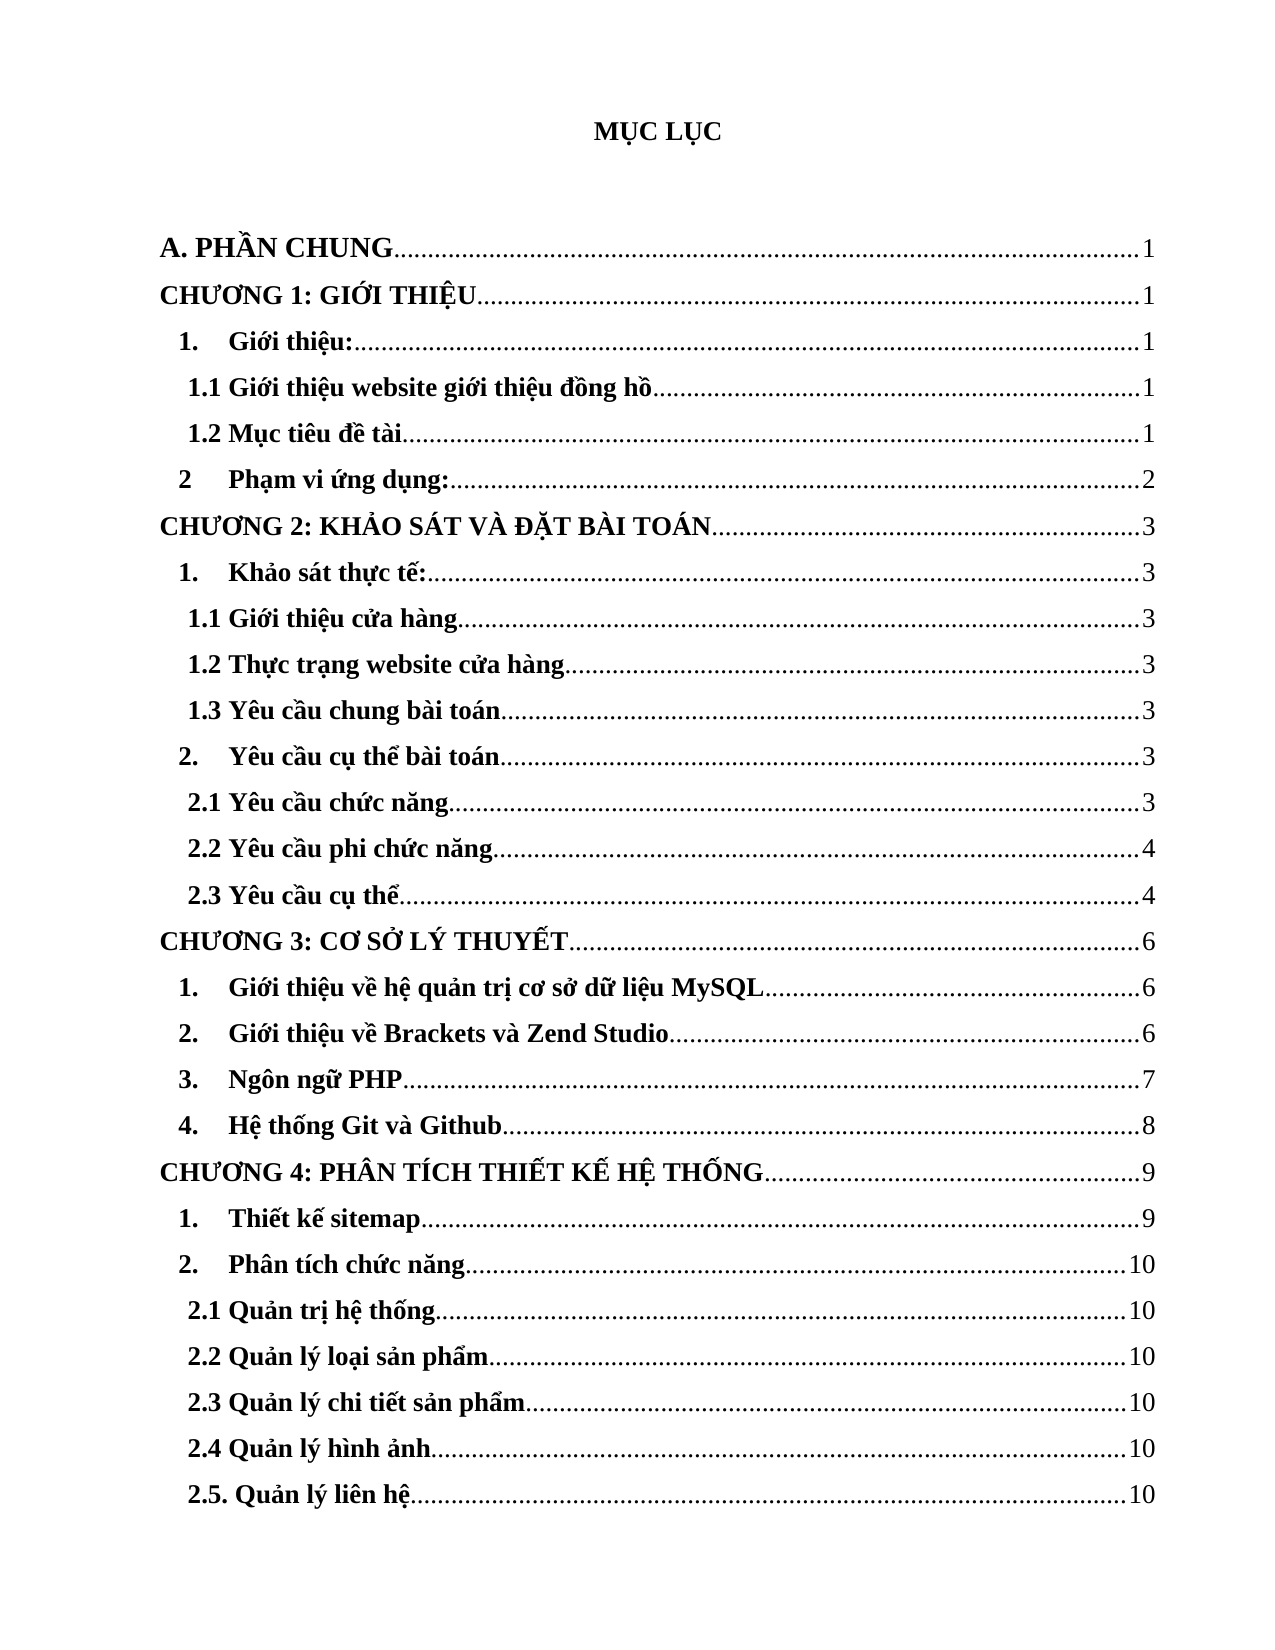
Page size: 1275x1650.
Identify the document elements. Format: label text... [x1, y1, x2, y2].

text MỤC LỤC [159, 116, 1156, 147]
